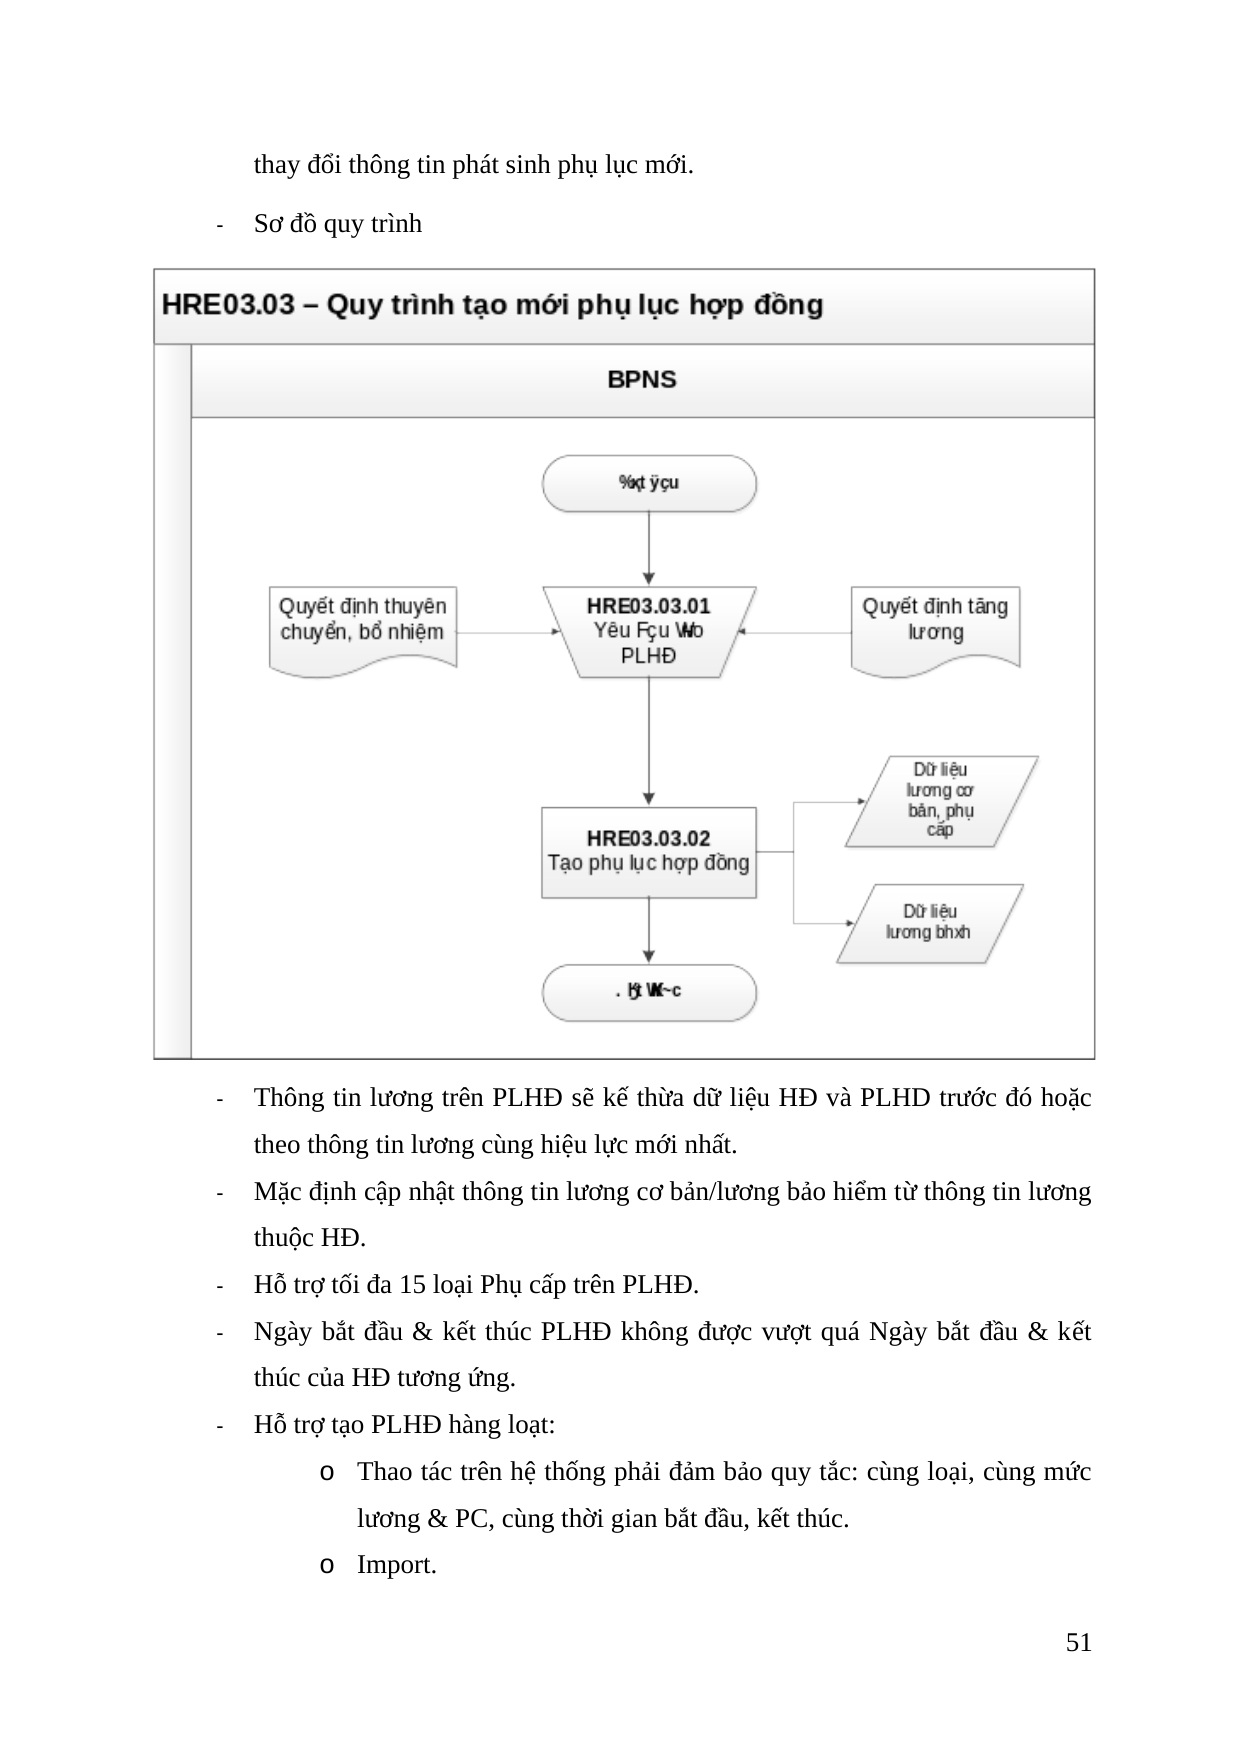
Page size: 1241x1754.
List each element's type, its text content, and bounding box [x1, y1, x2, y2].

list Thông tin lương trên PLHĐ sẽ kế thừa dữ liệu HĐ và PLHD trước đó hoặc theo thông tin lương cùng hiệu lực mới nhất. [216, 1082, 1092, 1159]
list Thao tác trên hệ thống phải đảm bảo quy tắc: cùng loại, cùng mức lương & PC, cùng thời gian bắt đầu, kết thúc. [319, 1455, 1092, 1533]
list Import. [319, 1548, 1092, 1579]
list Hỗ trợ tạo PLHĐ hàng loạt: [216, 1408, 1092, 1439]
list Mặc định cập nhật thông tin lương cơ bản/lương bảo hiểm từ thông tin lương thuộc HĐ. [216, 1175, 1092, 1253]
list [216, 148, 1092, 179]
list Sơ đồ quy trình [216, 207, 1092, 238]
list Ngày bắt đầu & kết thúc PLHĐ không được vượt quá Ngày bắt đầu & kết thúc của HĐ tương ứng. [216, 1315, 1092, 1393]
list Hỗ trợ tối đa 15 loại Phụ cấp trên PLHĐ. [216, 1268, 1092, 1299]
